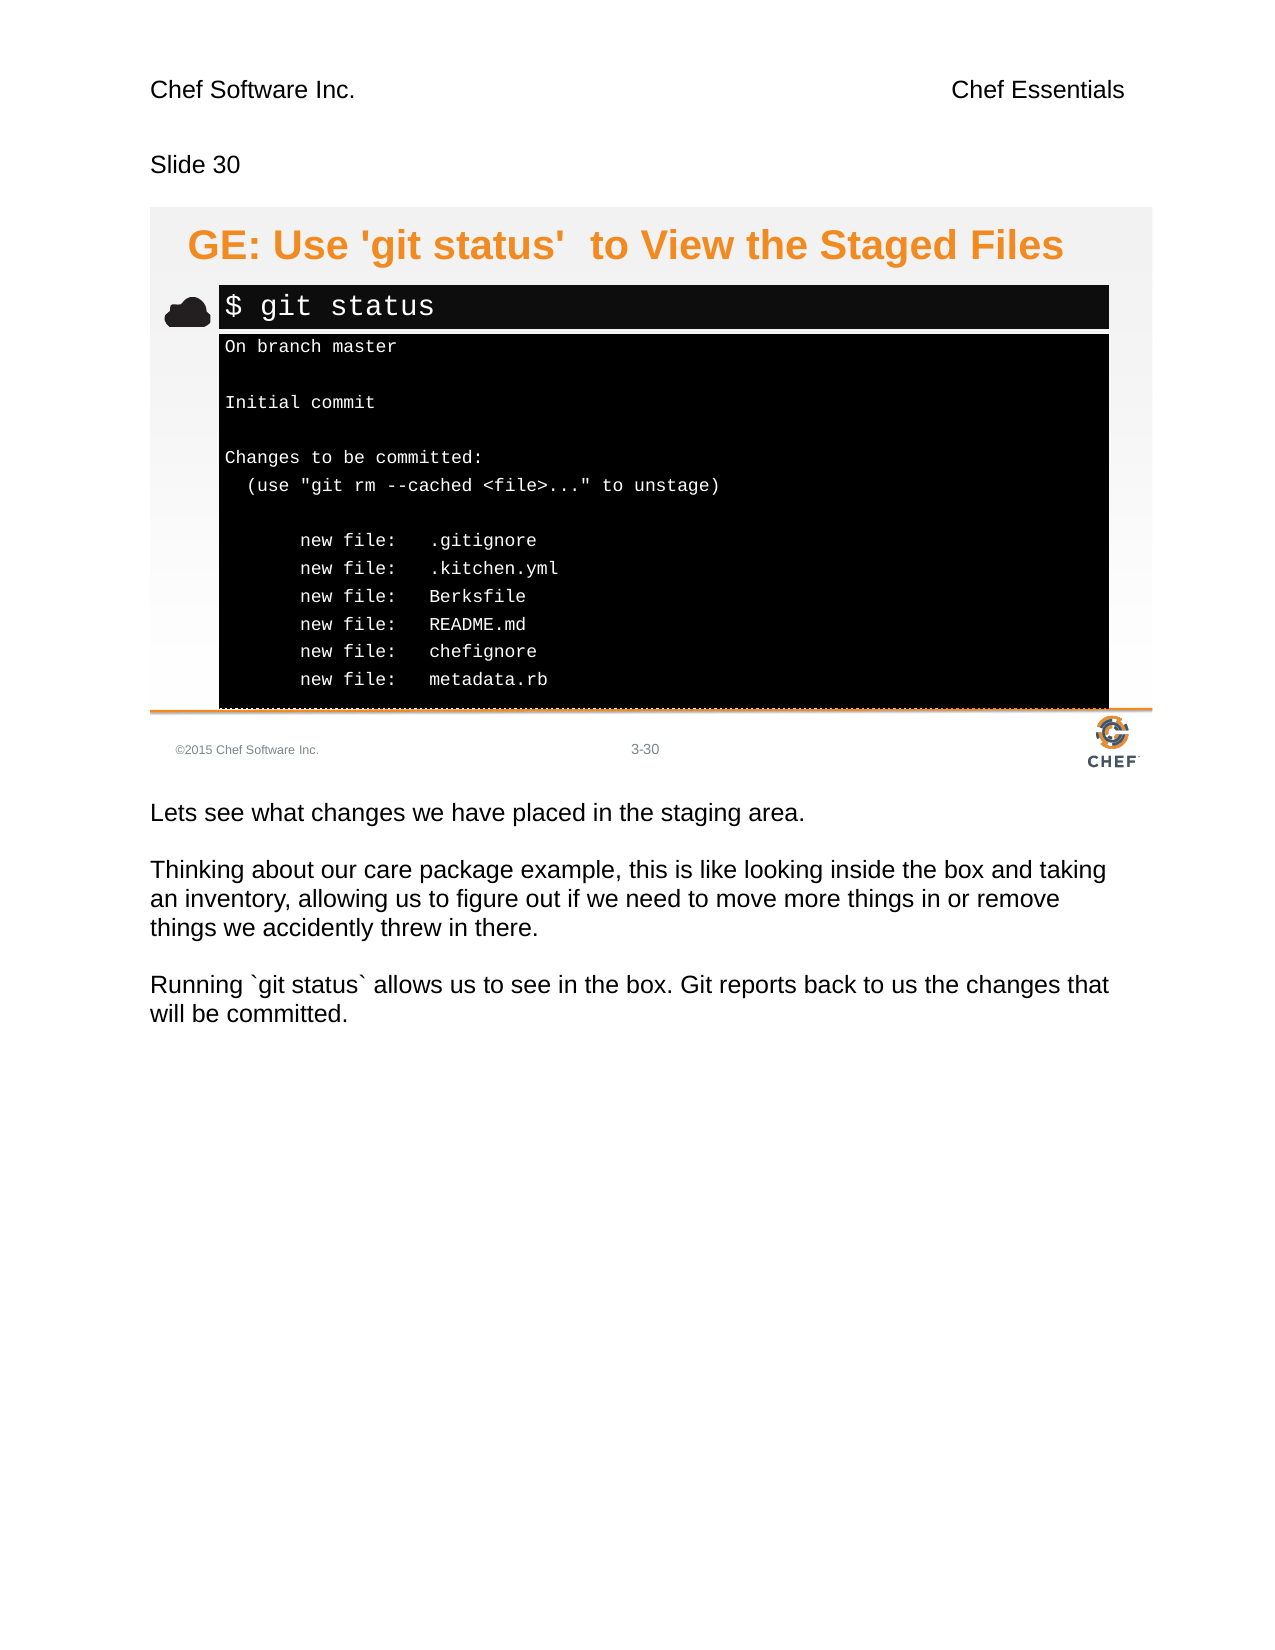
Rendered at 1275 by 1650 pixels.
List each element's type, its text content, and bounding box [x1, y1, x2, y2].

text Slide 30 [150, 150, 1125, 179]
text Lets see what changes we have placed in the staging area. [150, 798, 1125, 826]
text Running `git status` allows us to see in the box. Git reports back to us the changes that will be committed. [150, 970, 1125, 1028]
text Thinking about our care package example, this is like looking inside the box and taking an inventory, allowing us to figure out if we need to move more things in or remove things we accidently threw in there. [150, 855, 1125, 941]
